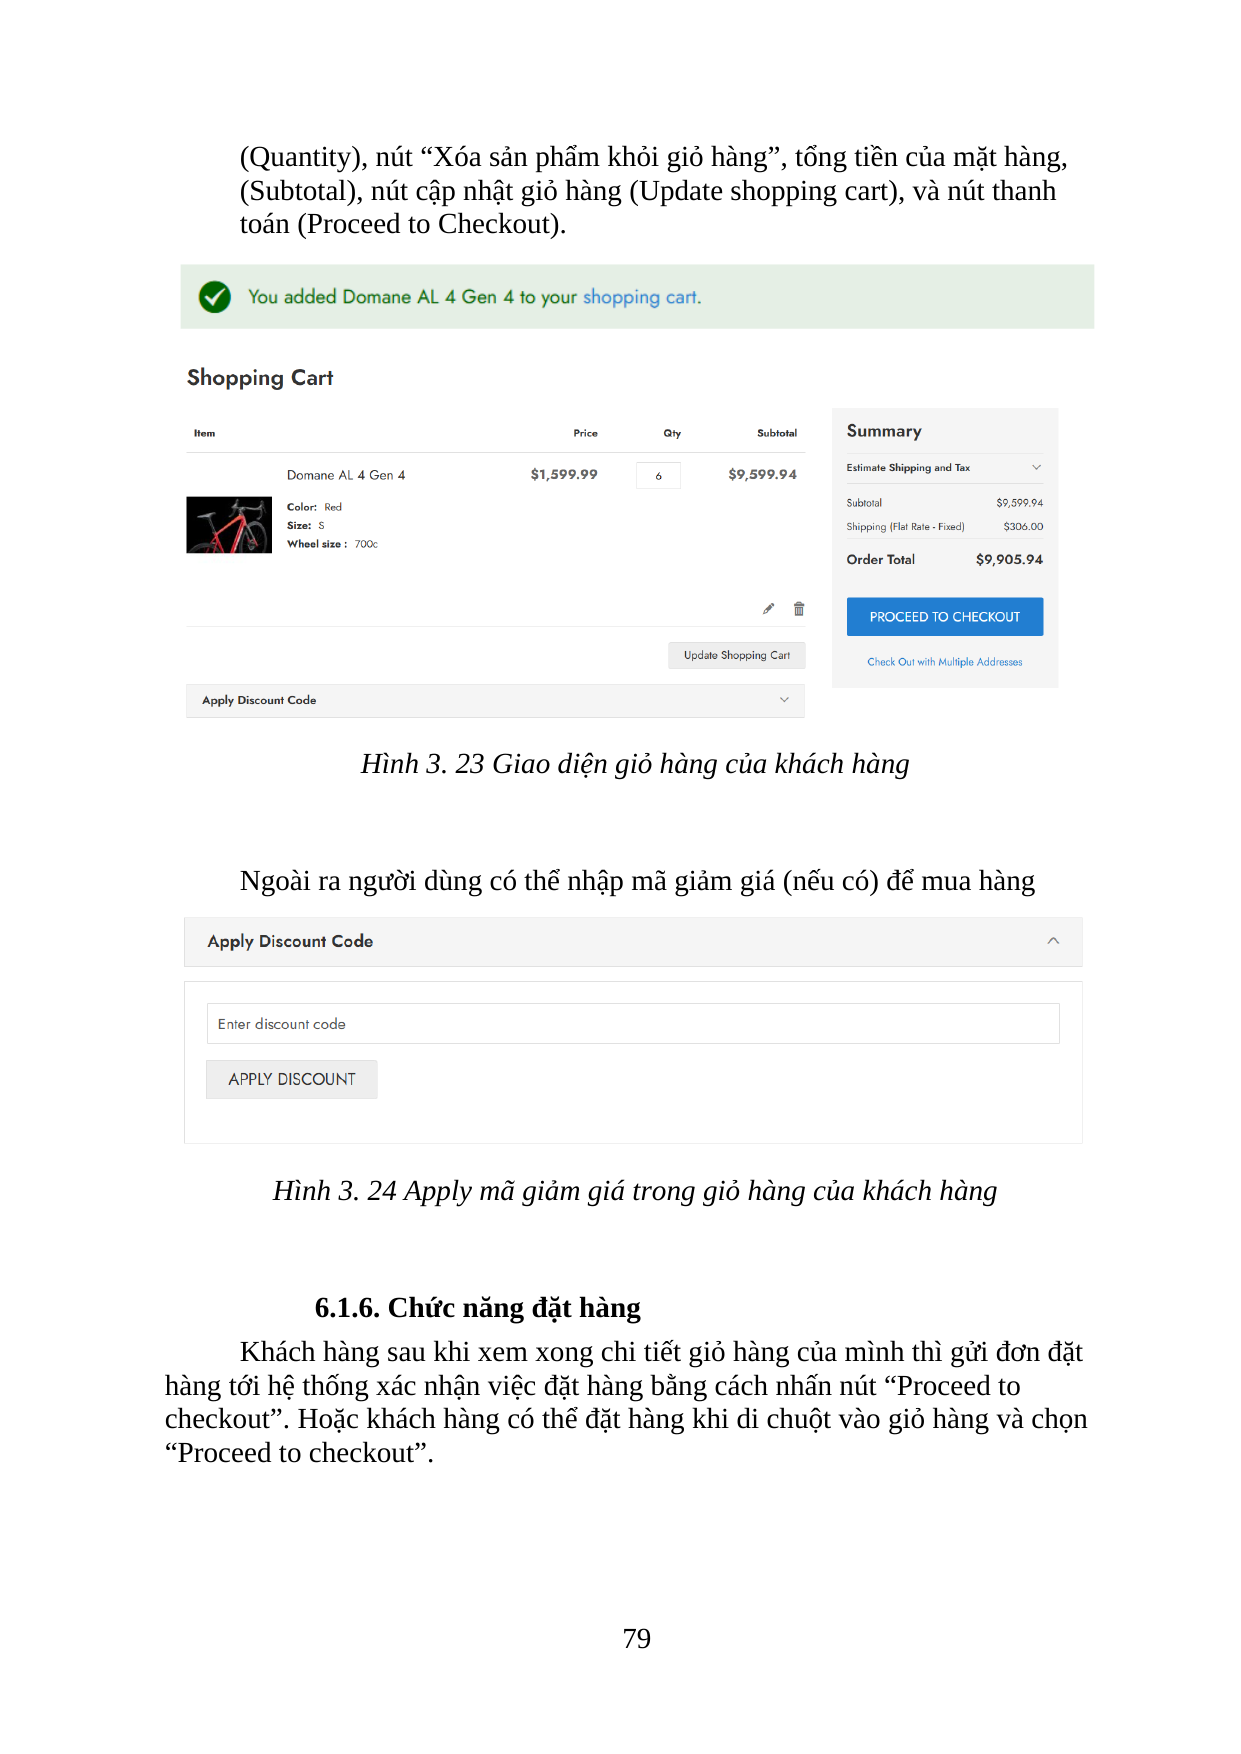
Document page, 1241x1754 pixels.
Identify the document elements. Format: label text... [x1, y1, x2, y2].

text Hình 3. 23 Giao diện giỏ hàng của khách hàng [164, 746, 1108, 780]
text Hình 3. 24 Apply mã giảm giá trong giỏ hàng của khách hàng [164, 1173, 1108, 1207]
text 6.1.6. Chức năng đặt hàng [239, 1290, 1108, 1324]
text Ngoài ra người dùng có thể nhập mã giảm giá (nếu có) để mua hàng [239, 863, 1108, 897]
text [239, 139, 1108, 240]
picture [164, 907, 1095, 1163]
picture [164, 250, 1095, 341]
text Khách hàng sau khi xem xong chi tiết giỏ hàng của mình thì gửi đơn đặt hàng tới hệ thống xác nhận việc đặt hàng bằng cách nhấn nút “Proceed to checkout”. Hoặc khách hàng có thể đặt hàng khi di chuột vào giỏ hàng và chọn “Proceed to checkout”. [164, 1334, 1108, 1468]
picture [164, 350, 1095, 736]
